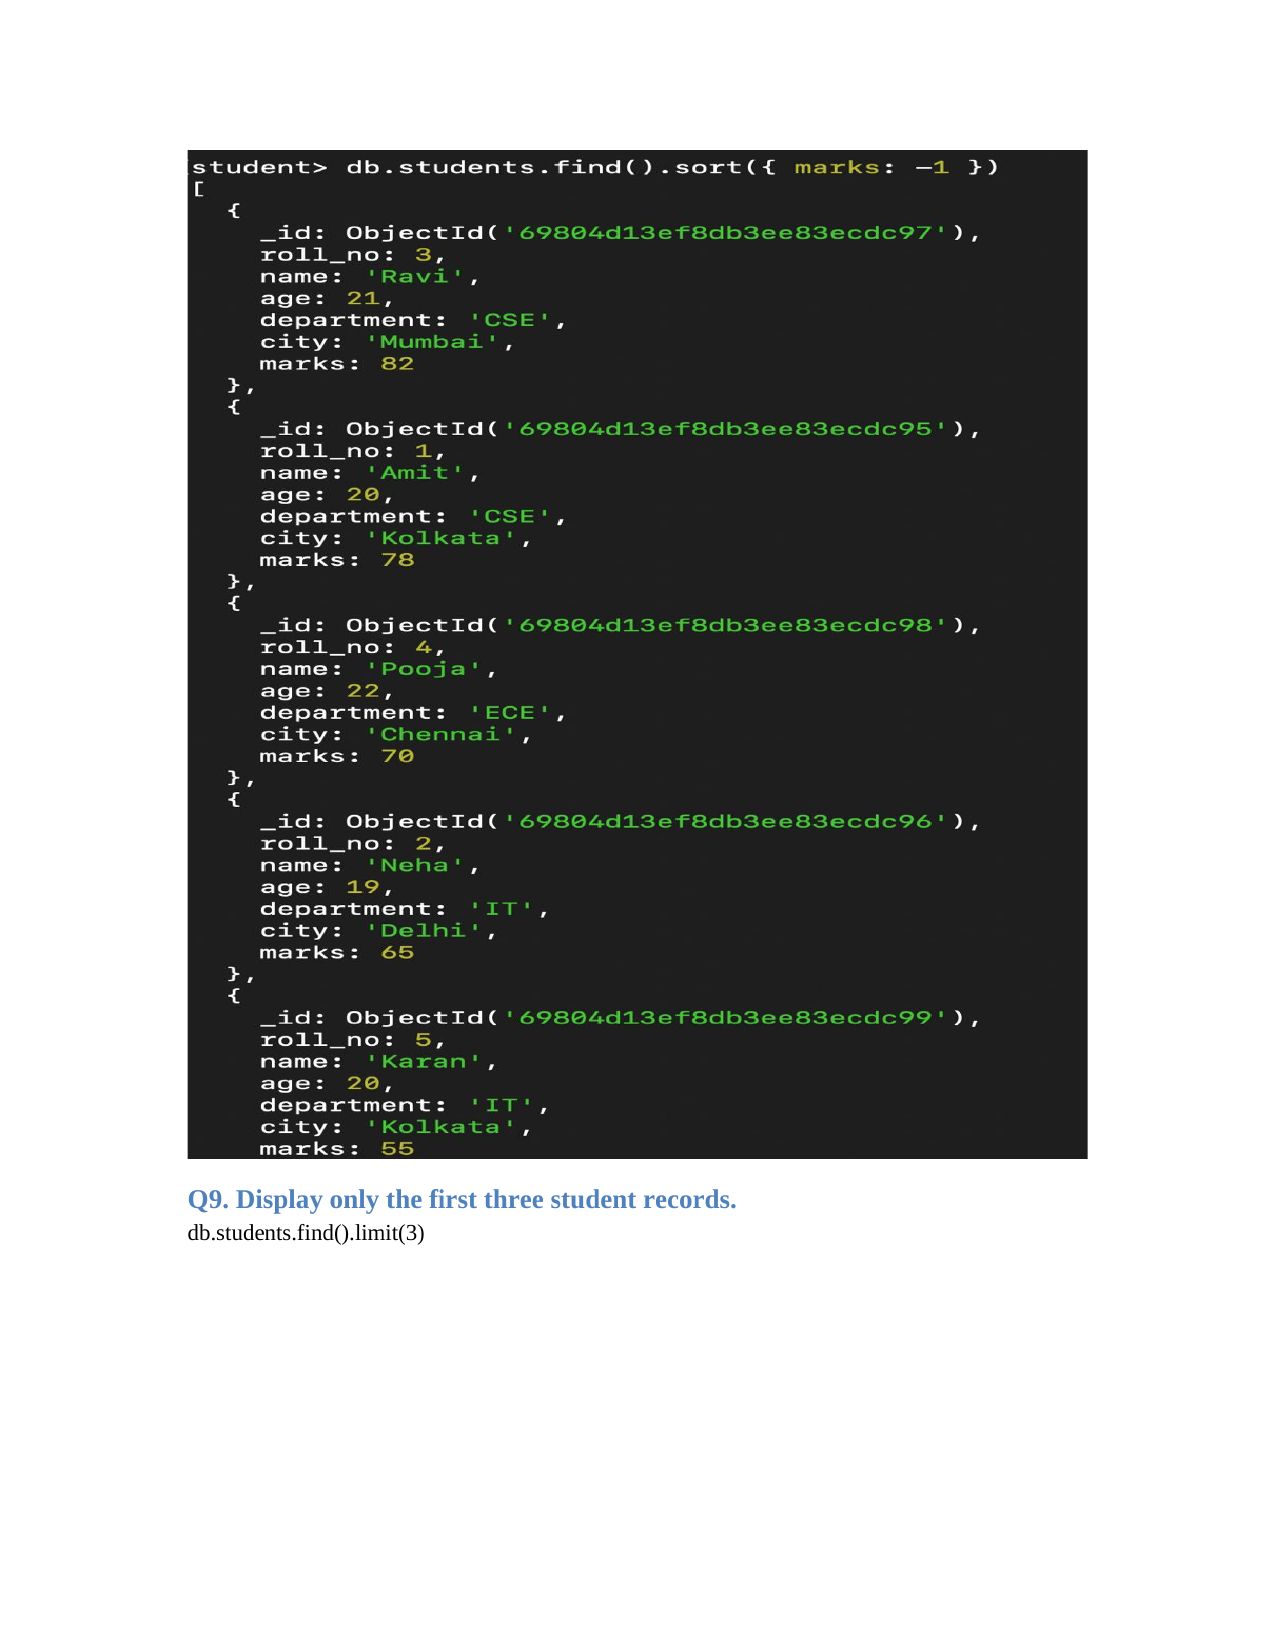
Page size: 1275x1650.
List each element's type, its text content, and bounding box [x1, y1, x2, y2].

subtitle Q9. Display only the first three student records. [187, 1183, 1087, 1214]
text db.students.find().limit(3) [187, 1219, 1087, 1246]
picture [187, 150, 1088, 1159]
